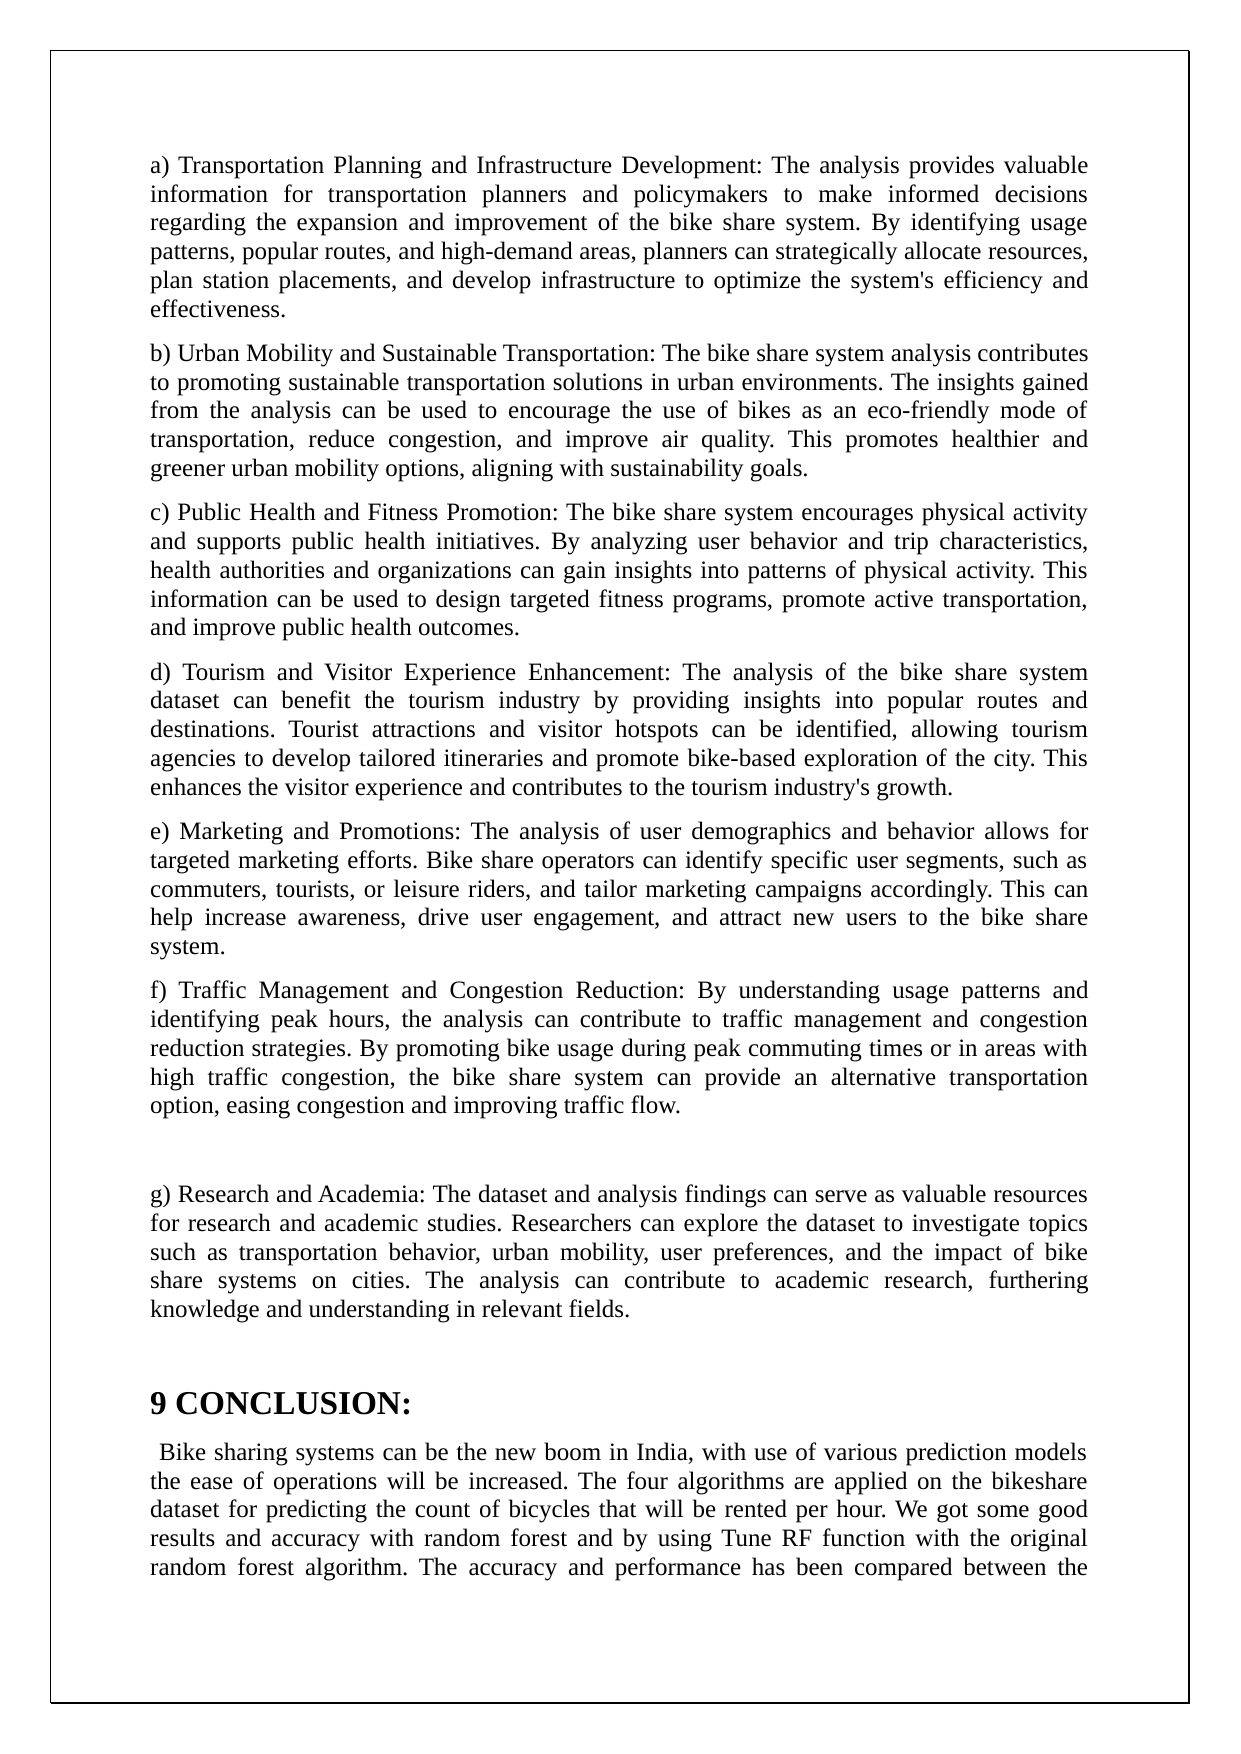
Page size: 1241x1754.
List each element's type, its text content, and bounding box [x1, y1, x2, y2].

text c) Public Health and Fitness Promotion: The bike share system encourages physical activity and supports public health initiatives. By analyzing user behavior and trip characteristics, health authorities and organizations can gain insights into patterns of physical activity. This information can be used to design targeted fitness programs, promote active transportation, and improve public health outcomes. [150, 497, 1089, 641]
text f) Traffic Management and Congestion Reduction: By understanding usage patterns and identifying peak hours, the analysis can contribute to traffic management and congestion reduction strategies. By promoting bike usage during peak commuting times or in areas with high traffic congestion, the bike share system can provide an alternative transportation option, easing congestion and improving traffic flow. [150, 976, 1089, 1119]
text g) Research and Academia: The dataset and analysis findings can serve as valuable resources for research and academic studies. Researchers can explore the dataset to investigate topics such as transportation behavior, urban mobility, user preferences, and the impact of bike share systems on cities. The analysis can contribute to academic research, furthering knowledge and understanding in relevant fields. [150, 1179, 1089, 1323]
text a) Transportation Planning and Infrastructure Development: The analysis provides valuable information for transportation planners and policymakers to make informed decisions regarding the expansion and improvement of the bike share system. By identifying usage patterns, popular routes, and high-demand areas, planners can strategically allocate resources, plan station placements, and develop infrastructure to optimize the system's efficiency and effectiveness. [150, 150, 1089, 322]
text 9 CONCLUSION: [150, 1383, 1089, 1421]
text e) Marketing and Promotions: The analysis of user demographics and behavior allows for targeted marketing efforts. Bike share operators can identify specific user segments, such as commuters, tourists, or leisure riders, and tailor marketing campaigns accordingly. This can help increase awareness, drive user engagement, and attract new users to the bike share system. [150, 816, 1089, 960]
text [150, 1437, 1089, 1581]
text d) Tourism and Visitor Experience Enhancement: The analysis of the bike share system dataset can benefit the tourism industry by providing insights into popular routes and destinations. Tourist attractions and visitor hotspots can be identified, allowing tourism agencies to develop tailored itineraries and promote bike-based exploration of the city. This enhances the visitor experience and contributes to the tourism industry's growth. [150, 657, 1089, 801]
text b) Urban Mobility and Sustainable Transportation: The bike share system analysis contributes to promoting sustainable transportation solutions in urban environments. The insights gained from the analysis can be used to encourage the use of bikes as an eco-friendly mode of transportation, reduce congestion, and improve air quality. This promotes healthier and greener urban mobility options, aligning with sustainability goals. [150, 338, 1089, 482]
